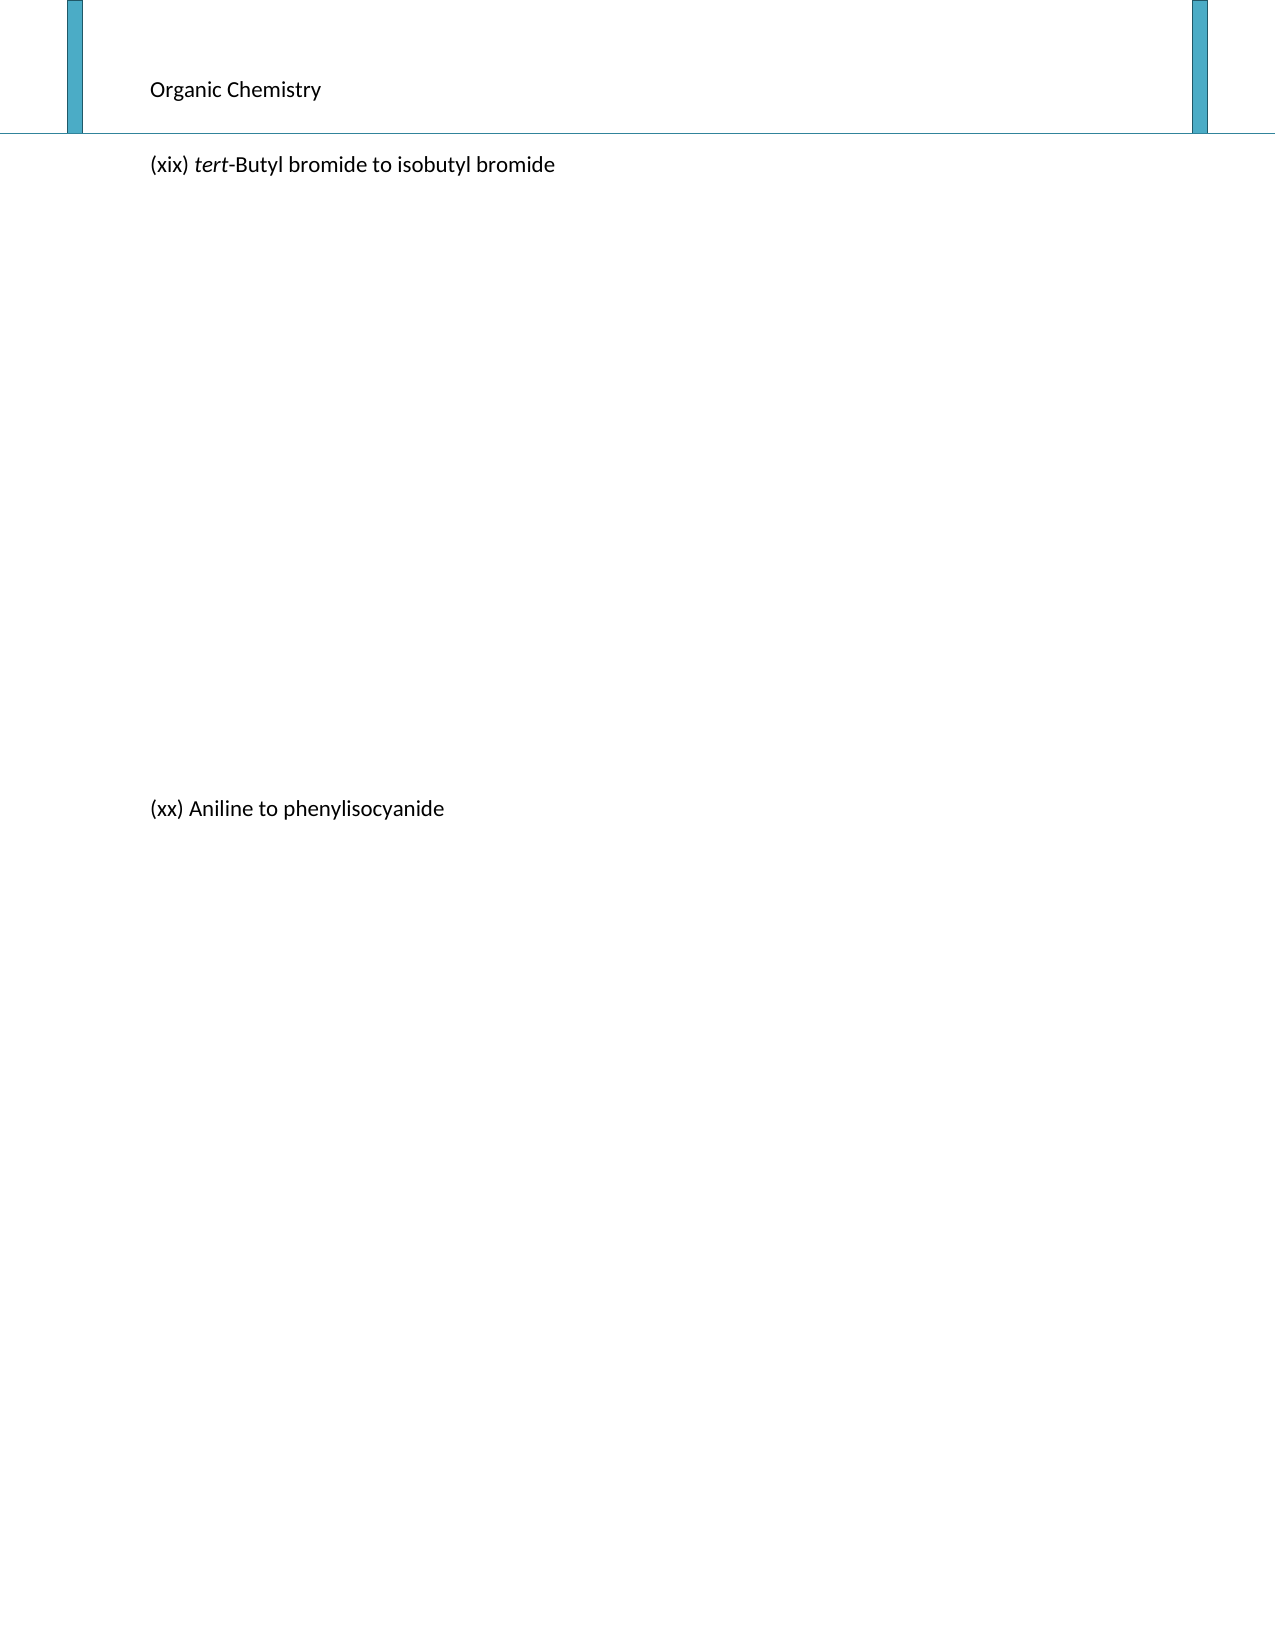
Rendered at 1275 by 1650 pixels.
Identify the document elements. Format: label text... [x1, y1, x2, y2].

text (xix) tert-Butyl bromide to isobutyl bromide [150, 150, 1125, 178]
text (xx) Aniline to phenylisocyanide [150, 794, 1125, 822]
